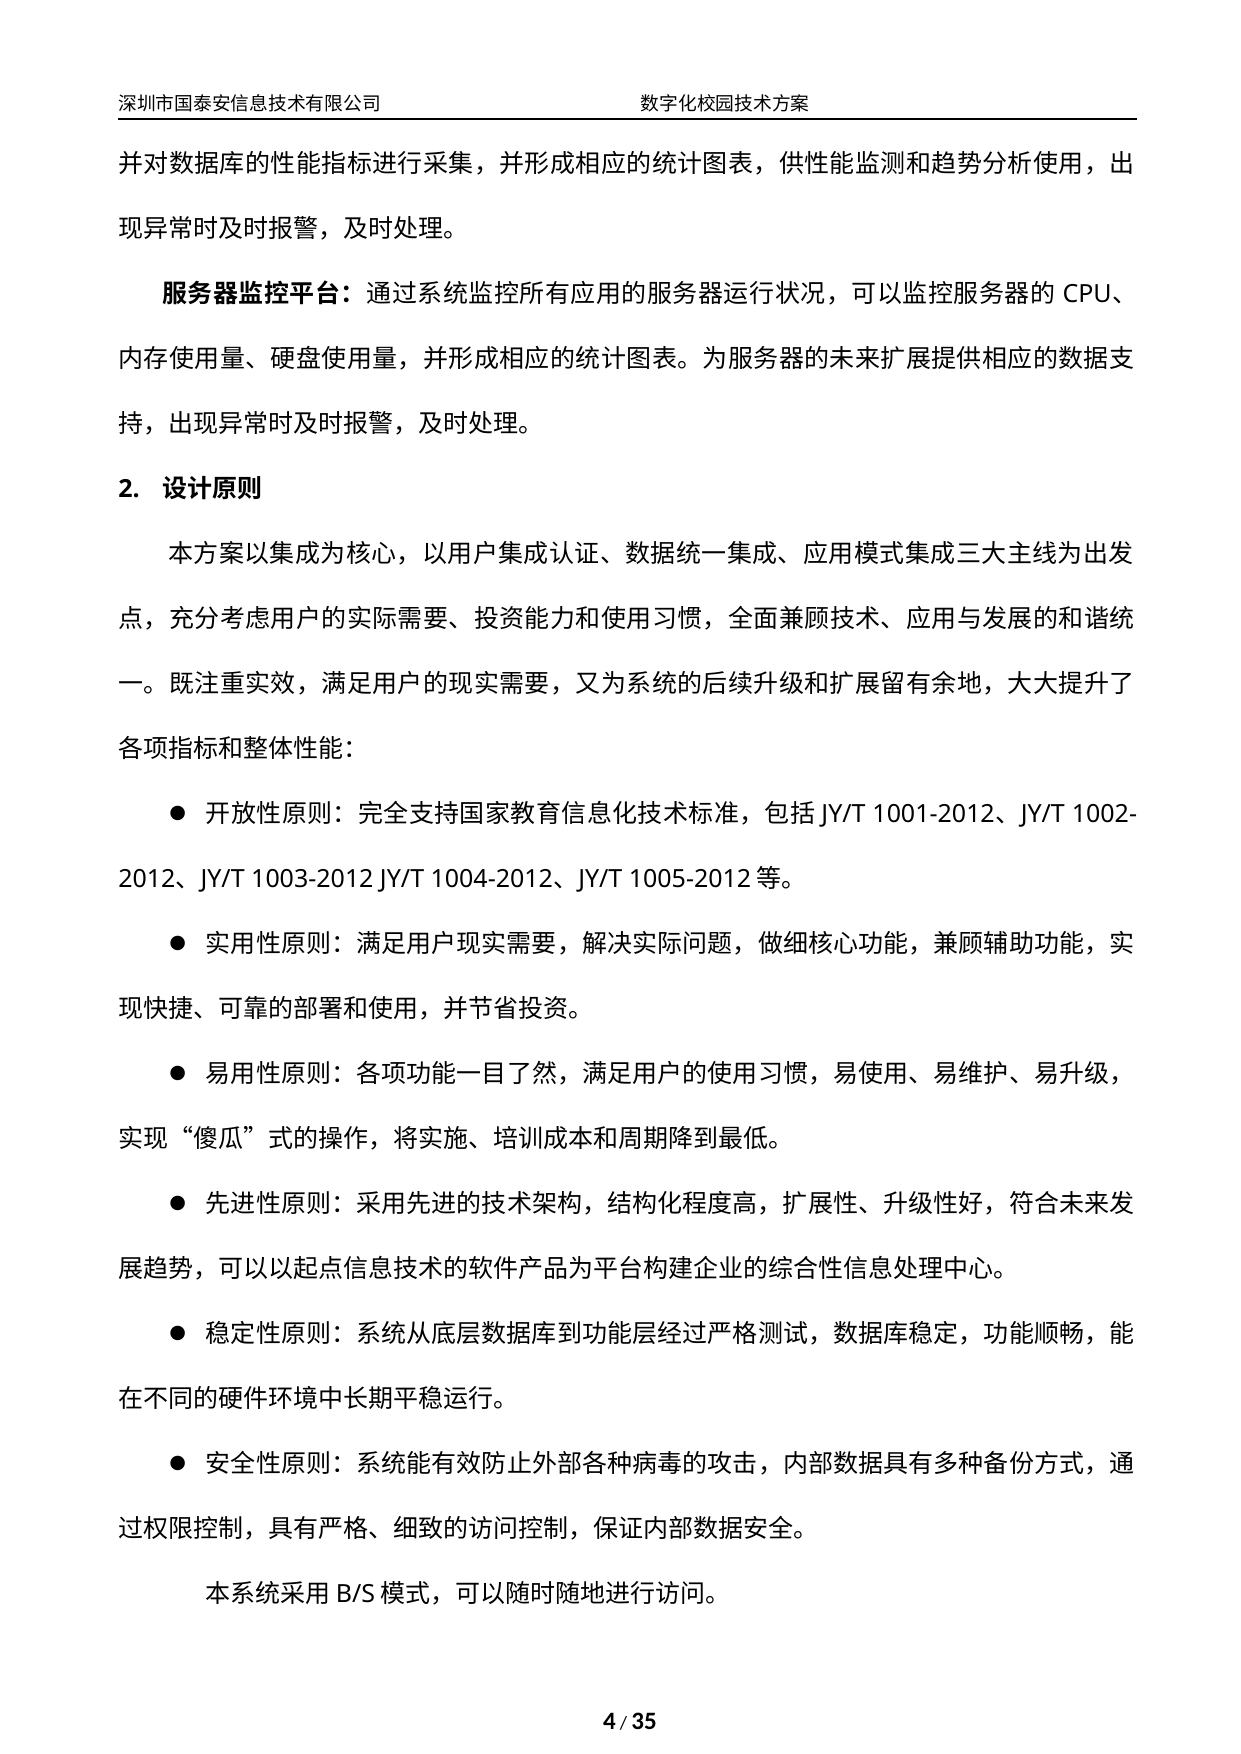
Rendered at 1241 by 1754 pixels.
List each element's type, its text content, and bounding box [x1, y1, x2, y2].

list 设计原则 [118, 454, 1137, 519]
list 稳定性原则：系统从底层数据库到功能层经过严格测试，数据库稳定，功能顺畅，能在不同的硬件环境中长期平稳运行。 [118, 1299, 1137, 1429]
list 开放性原则：完全支持国家教育信息化技术标准，包括JY/T 1001-2012、JY/T 1002-2012、JY/T 1003-2012 JY/T 1004-2012、JY/T 1005-2012等。 [118, 779, 1137, 909]
list 实用性原则：满足用户现实需要，解决实际问题，做细核心功能，兼顾辅助功能，实现快捷、可靠的部署和使用，并节省投资。 [118, 909, 1137, 1039]
text 服务器监控平台：通过系统监控所有应用的服务器运行状况，可以监控服务器的CPU、内存使用量、硬盘使用量，并形成相应的统计图表。为服务器的未来扩展提供相应的数据支持，出现异常时及时报警，及时处理。 [118, 259, 1137, 454]
list 先进性原则：采用先进的技术架构，结构化程度高，扩展性、升级性好，符合未来发展趋势，可以以起点信息技术的软件产品为平台构建企业的综合性信息处理中心。 [118, 1169, 1137, 1299]
text 本系统采用B/S模式，可以随时随地进行访问。 [156, 1559, 1137, 1624]
list 安全性原则：系统能有效防止外部各种病毒的攻击，内部数据具有多种备份方式，通过权限控制，具有严格、细致的访问控制，保证内部数据安全。 [118, 1429, 1137, 1559]
list 易用性原则：各项功能一目了然，满足用户的使用习惯，易使用、易维护、易升级，实现“傻瓜”式的操作，将实施、培训成本和周期降到最低。 [118, 1039, 1137, 1169]
text 本方案以集成为核心，以用户集成认证、数据统一集成、应用模式集成三大主线为出发点，充分考虑用户的实际需要、投资能力和使用习惯，全面兼顾技术、应用与发展的和谐统一。既注重实效，满足用户的现实需要，又为系统的后续升级和扩展留有余地，大大提升了各项指标和整体性能： [118, 519, 1137, 779]
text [118, 129, 1137, 259]
